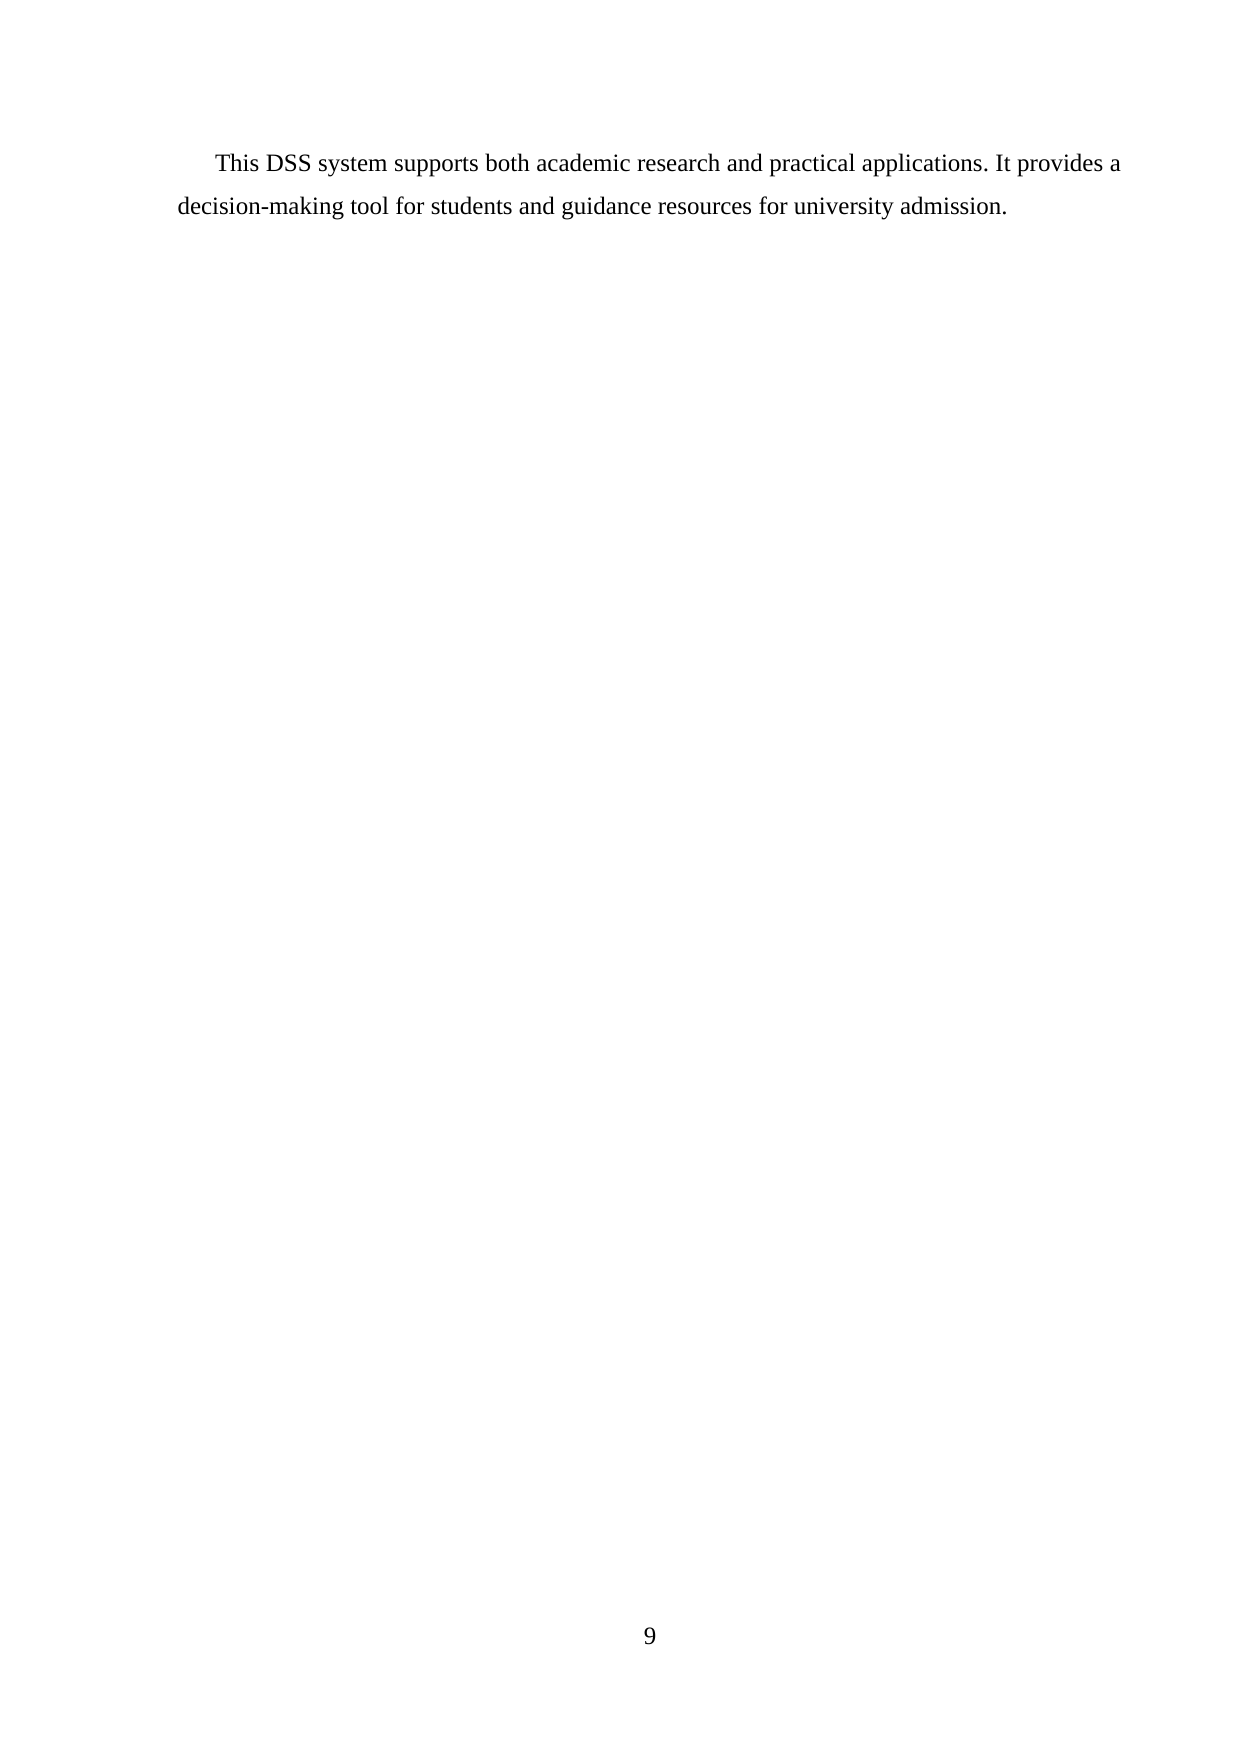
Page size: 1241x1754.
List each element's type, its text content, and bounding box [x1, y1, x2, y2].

text This DSS system supports both academic research and practical applications. It provides a decision-making tool for students and guidance resources for university admission. [177, 148, 1122, 219]
